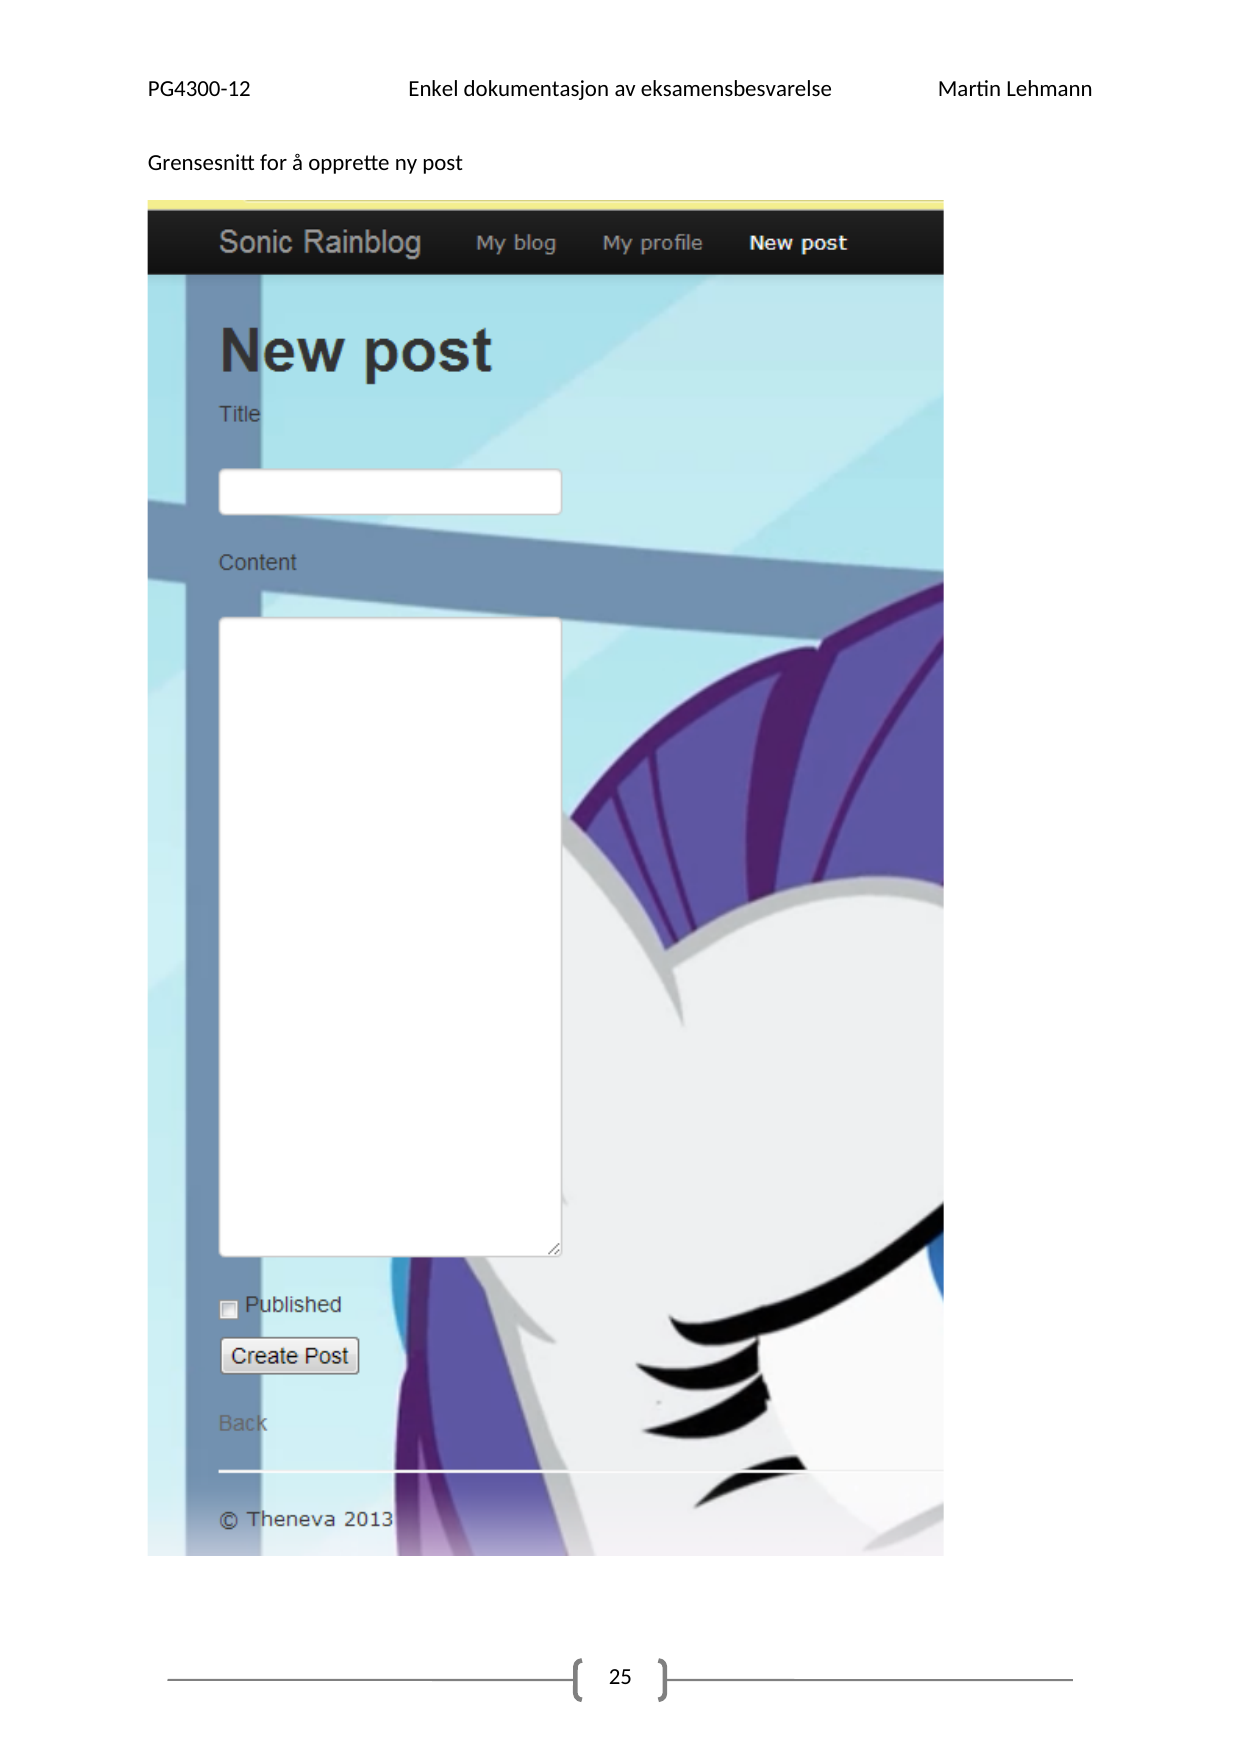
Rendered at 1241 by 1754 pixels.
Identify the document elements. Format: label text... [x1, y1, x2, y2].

picture [147, 200, 944, 1556]
text Grensesnitt for å opprette ny post [148, 148, 1093, 176]
